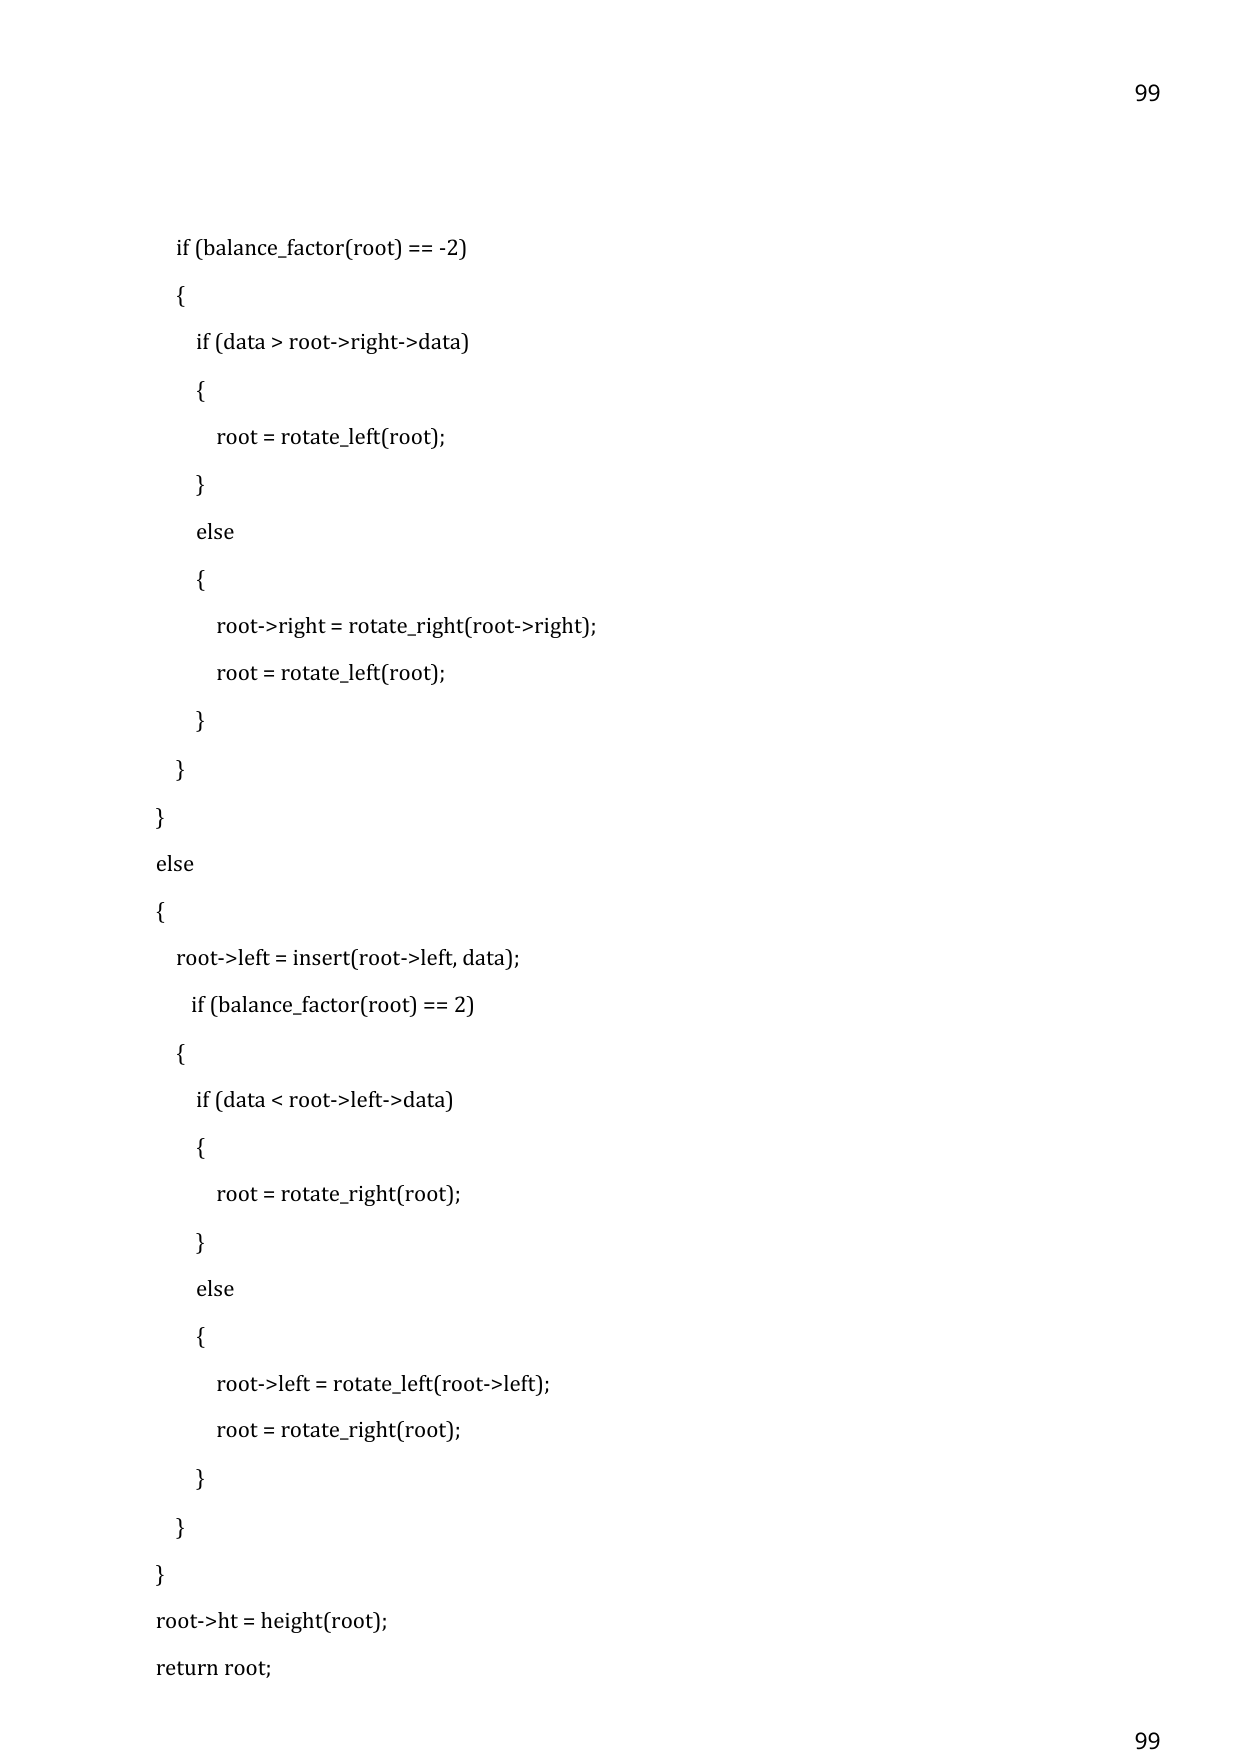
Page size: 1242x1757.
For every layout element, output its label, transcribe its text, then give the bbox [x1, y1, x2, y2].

text } [196, 470, 1160, 497]
text { [176, 281, 1160, 307]
text root->left = insert(root->left, data); if (balance_factor(root) == 2) [176, 944, 523, 1018]
text root->left = rotate_left(root->left); root = rotate_right(root); [216, 1369, 587, 1443]
text if (balance_factor(root) == -2) [176, 233, 1160, 260]
text else [196, 517, 1160, 544]
text } [196, 706, 1160, 733]
text } [156, 1560, 1160, 1587]
text root->ht = height(root); return root; [156, 1607, 412, 1681]
text root = rotate_left(root); [216, 422, 1160, 449]
text { [196, 375, 1160, 402]
text if (data < root->left->data) [196, 1085, 1160, 1112]
text } [156, 802, 1160, 829]
text } [176, 1513, 1160, 1539]
text } [196, 1227, 1160, 1254]
text { [196, 1322, 1160, 1349]
text } [196, 1463, 1160, 1490]
text { [156, 897, 1160, 924]
text else [196, 1275, 1160, 1302]
text { [176, 1038, 1160, 1065]
text { [196, 1133, 1160, 1159]
text { [196, 564, 1160, 591]
text if (data > root->right->data) [196, 328, 1160, 355]
text } [176, 755, 1160, 782]
text else [156, 850, 1160, 877]
text root->right = rotate_right(root->right); root = rotate_left(root); [216, 612, 623, 686]
text root = rotate_right(root); [216, 1180, 1160, 1207]
